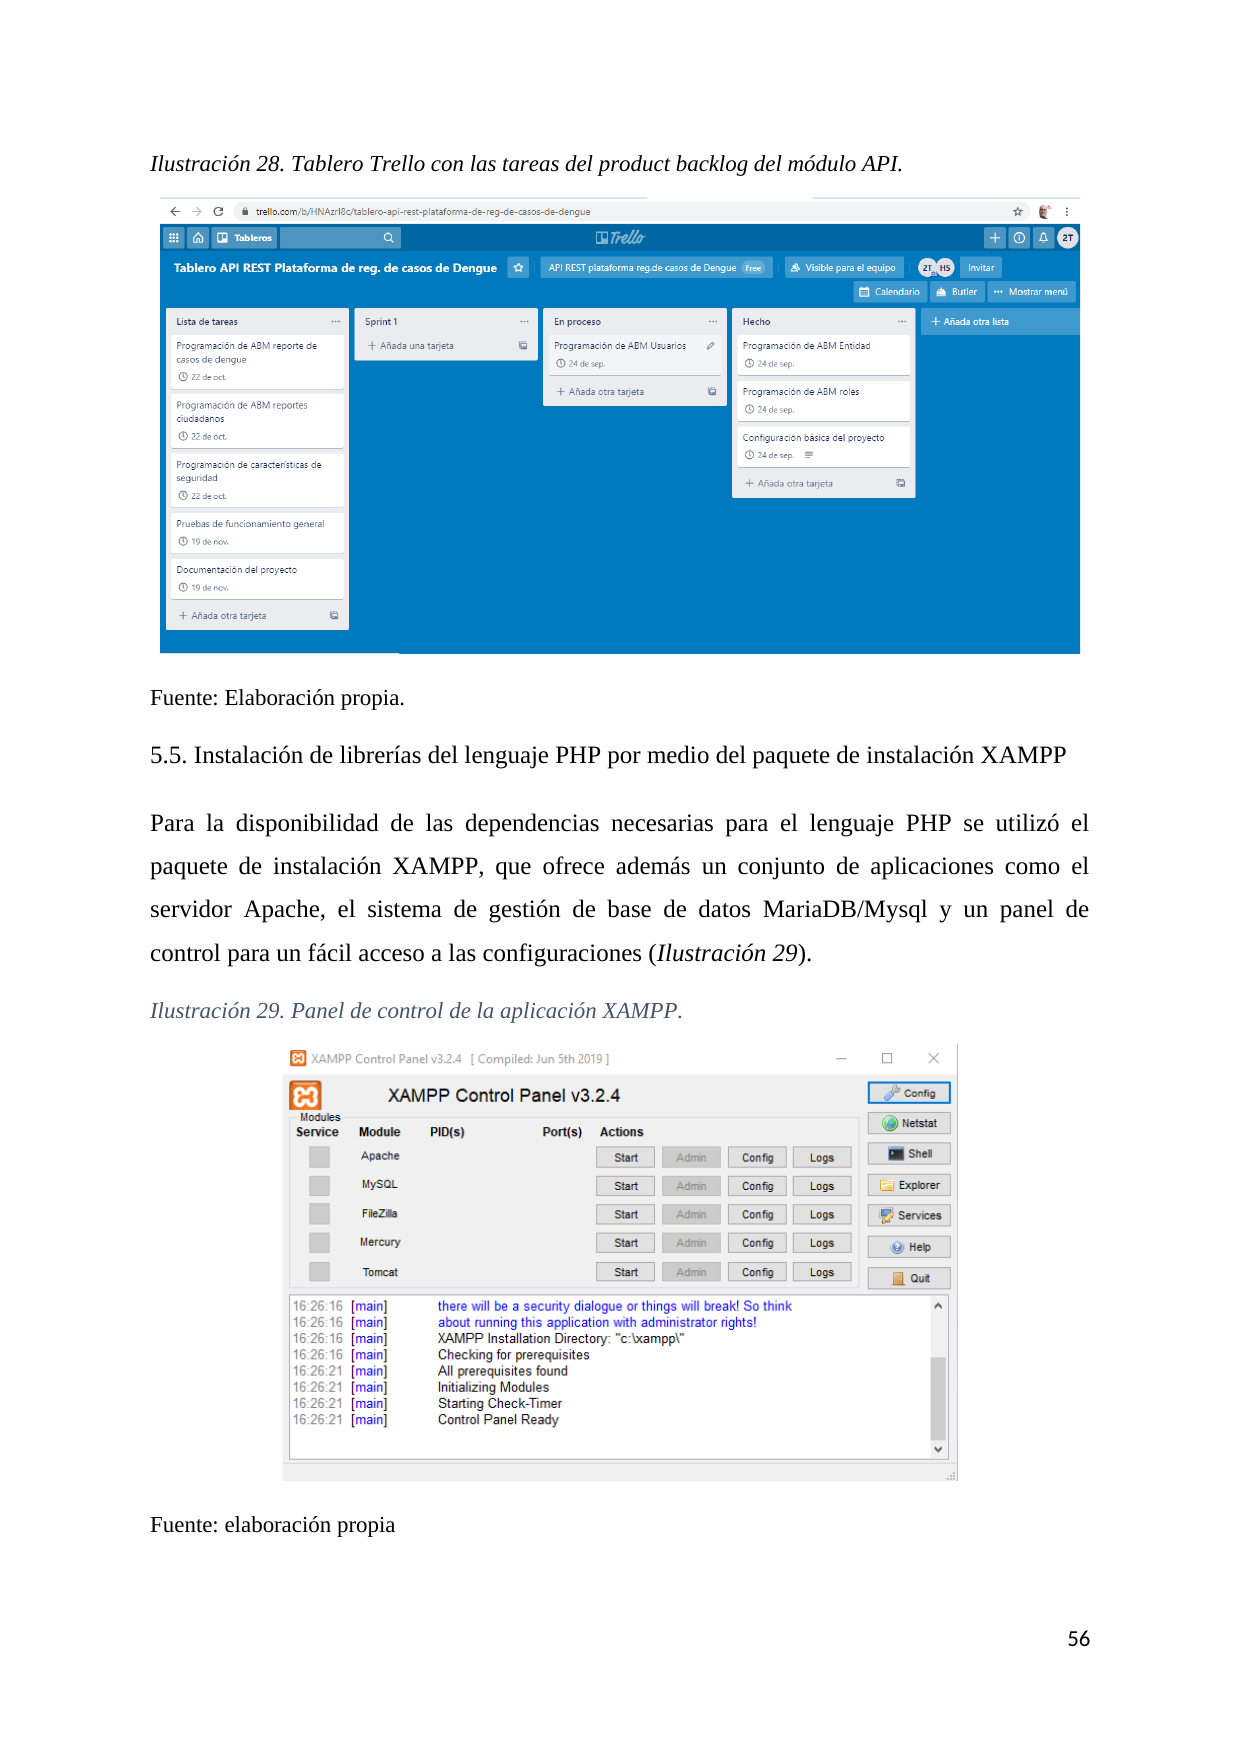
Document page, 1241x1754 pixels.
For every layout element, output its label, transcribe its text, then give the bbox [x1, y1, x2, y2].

text Ilustración 29. Panel de control de la aplicación XAMPP. [150, 997, 1090, 1024]
picture [282, 1044, 958, 1481]
subtitle 5.5. Instalación de librerías del lenguaje PHP por medio del paquete de instalación XAMPP [150, 740, 1090, 769]
text Para la disponibilidad de las dependencias necesarias para el lenguaje PHP se utilizó el paquete de instalación XAMPP, que ofrece además un conjunto de aplicaciones como el servidor Apache, el sistema de gestión de base de datos MariaDB/Mysql y un panel de control para un fácil acceso a las configuraciones (Ilustración 29). [150, 808, 1090, 966]
text Fuente: Elaboración propia. [150, 684, 1090, 710]
text Ilustración 28. Tablero Trello con las tareas del product backlog del módulo API. [150, 150, 1090, 176]
text Fuente: elaboración propia [150, 1511, 1090, 1538]
picture [160, 197, 1081, 654]
